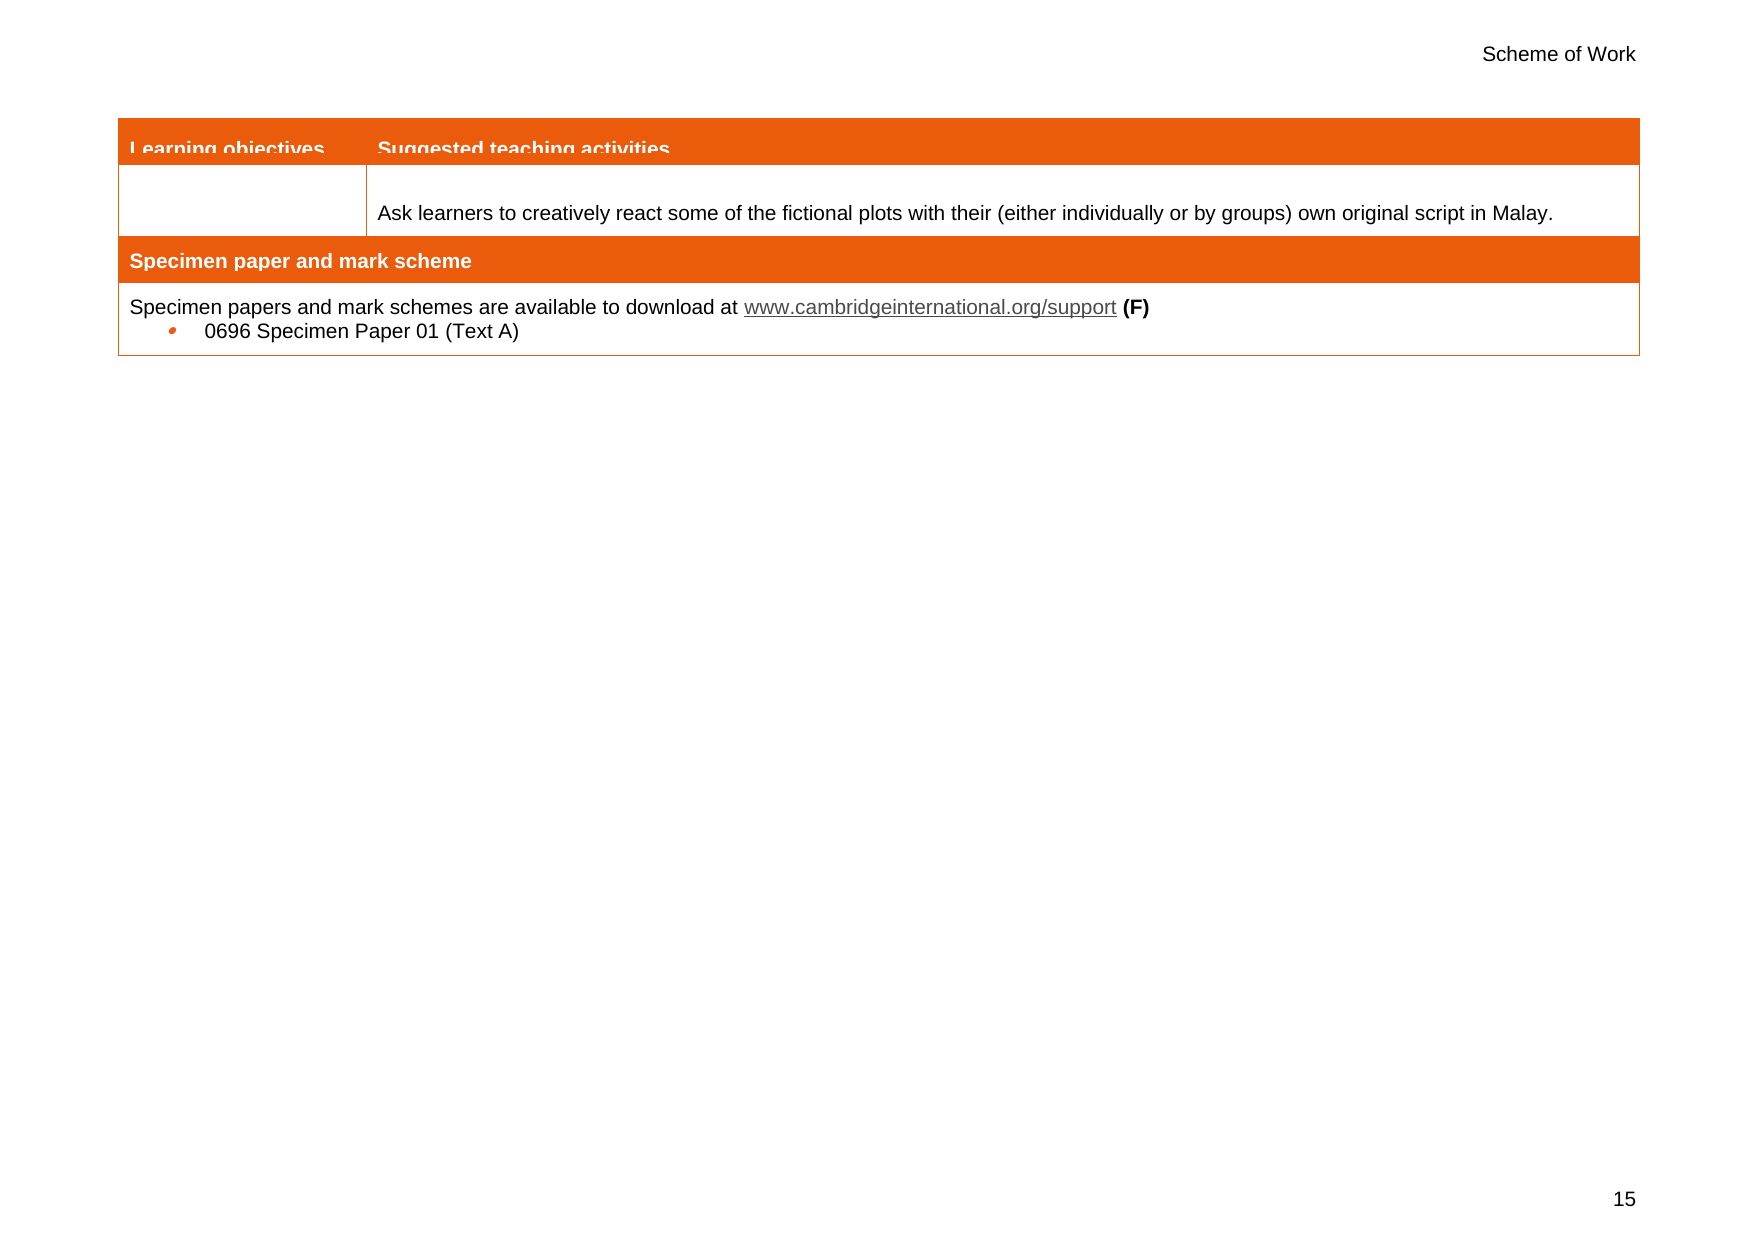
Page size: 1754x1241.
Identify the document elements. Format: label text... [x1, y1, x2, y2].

table_cell Specimen paper and mark scheme [119, 238, 1639, 282]
table_header Suggested teaching activities [367, 119, 1639, 164]
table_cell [119, 165, 366, 236]
table_cell Specimen papers and mark schemes are available to download at www.cambridgeinternational.org/support (F) 0696 Specimen Paper 01 (Text A) [119, 283, 1639, 355]
table_header Learning objectives [119, 119, 366, 164]
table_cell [367, 165, 1639, 236]
